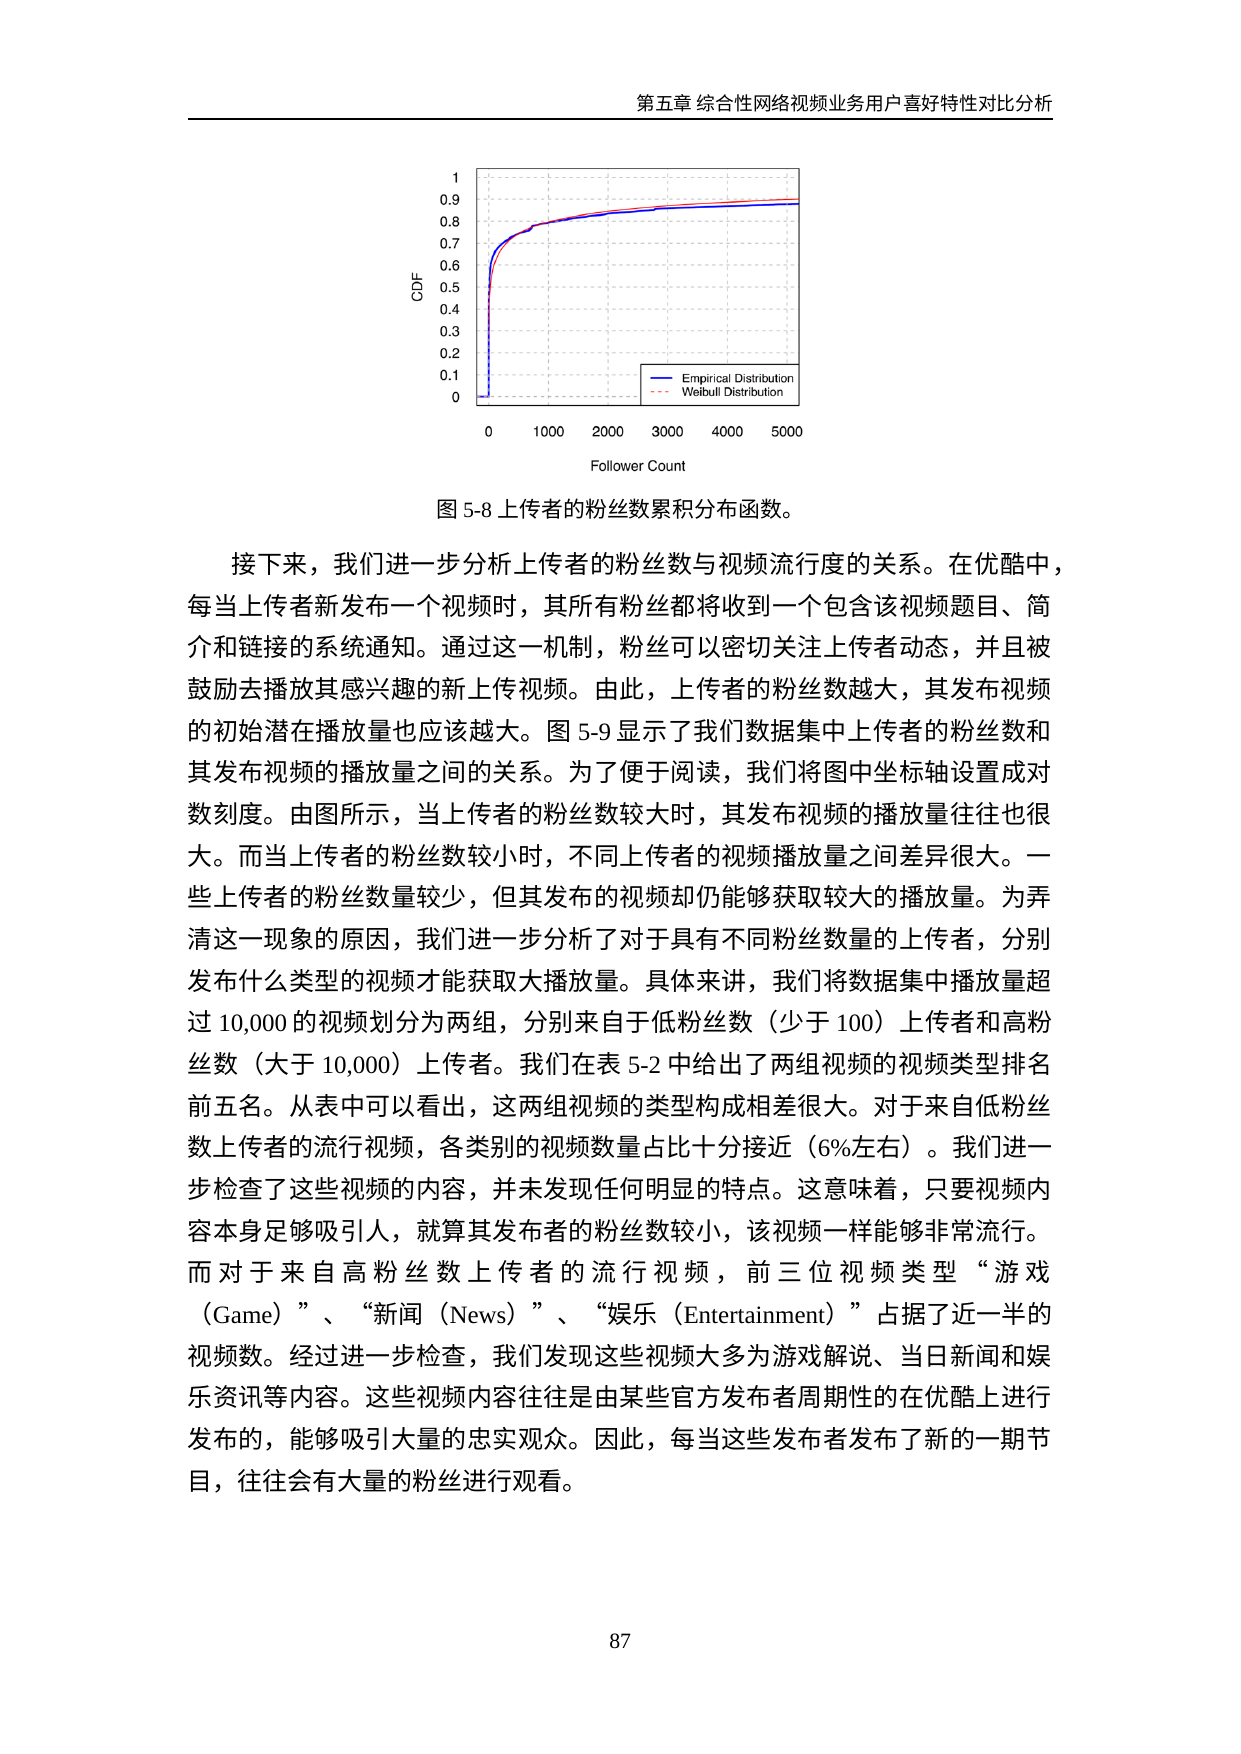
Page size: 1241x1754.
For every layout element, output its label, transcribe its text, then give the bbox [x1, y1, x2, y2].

text 图5-8 上传者的粉丝数累积分布函数。 [187, 492, 1053, 524]
picture [406, 150, 835, 493]
text 接下来，我们进一步分析上传者的粉丝数与视频流行度的关系。在优酷中，每当上传者新发布一个视频时，其所有粉丝都将收到一个包含该视频题目、简介和链接的系统通知。通过这一机制，粉丝可以密切关注上传者动态，并且被鼓励去播放其感兴趣的新上传视频。由此，上传者的粉丝数越大，其发布视频的初始潜在播放量也应该越大。图5-9显示了我们数据集中上传者的粉丝数和其发布视频的播放量之间的关系。为了便于阅读，我们将图中坐标轴设置成对数刻度。由图所示，当上传者的粉丝数较大时，其发布视频的播放量往往也很大。而当上传者的粉丝数较小时，不同上传者的视频播放量之间差异很大。一些上传者的粉丝数量较少，但其发布的视频却仍能够获取较大的播放量。为弄清这一现象的原因，我们进一步分析了对于具有不同粉丝数量的上传者，分别发布什么类型的视频才能获取大播放量。具体来讲，我们将数据集中播放量超过10,000的视频划分为两组，分别来自于低粉丝数（少于100）上传者和高粉丝数（大于10,000）上传者。我们在表5-2中给出了两组视频的视频类型排名前五名。从表中可以看出，这两组视频的类型构成相差很大。对于来自低粉丝数上传者的流行视频，各类别的视频数量占比十分接近（6%左右）。我们进一步检查了这些视频的内容，并未发现任何明显的特点。这意味着，只要视频内容本身足够吸引人，就算其发布者的粉丝数较小，该视频一样能够非常流行。而对于来自高粉丝数上传者的流行视频，前三位视频类型“游戏（Game）”、“新闻（News）”、“娱乐（Entertainment）”占据了近一半的视频数。经过进一步检查，我们发现这些视频大多为游戏解说、当日新闻和娱乐资讯等内容。这些视频内容往往是由某些官方发布者周期性的在优酷上进行发布的，能够吸引大量的忠实观众。因此，每当这些发布者发布了新的一期节目，往往会有大量的粉丝进行观看。 [187, 540, 1053, 1498]
